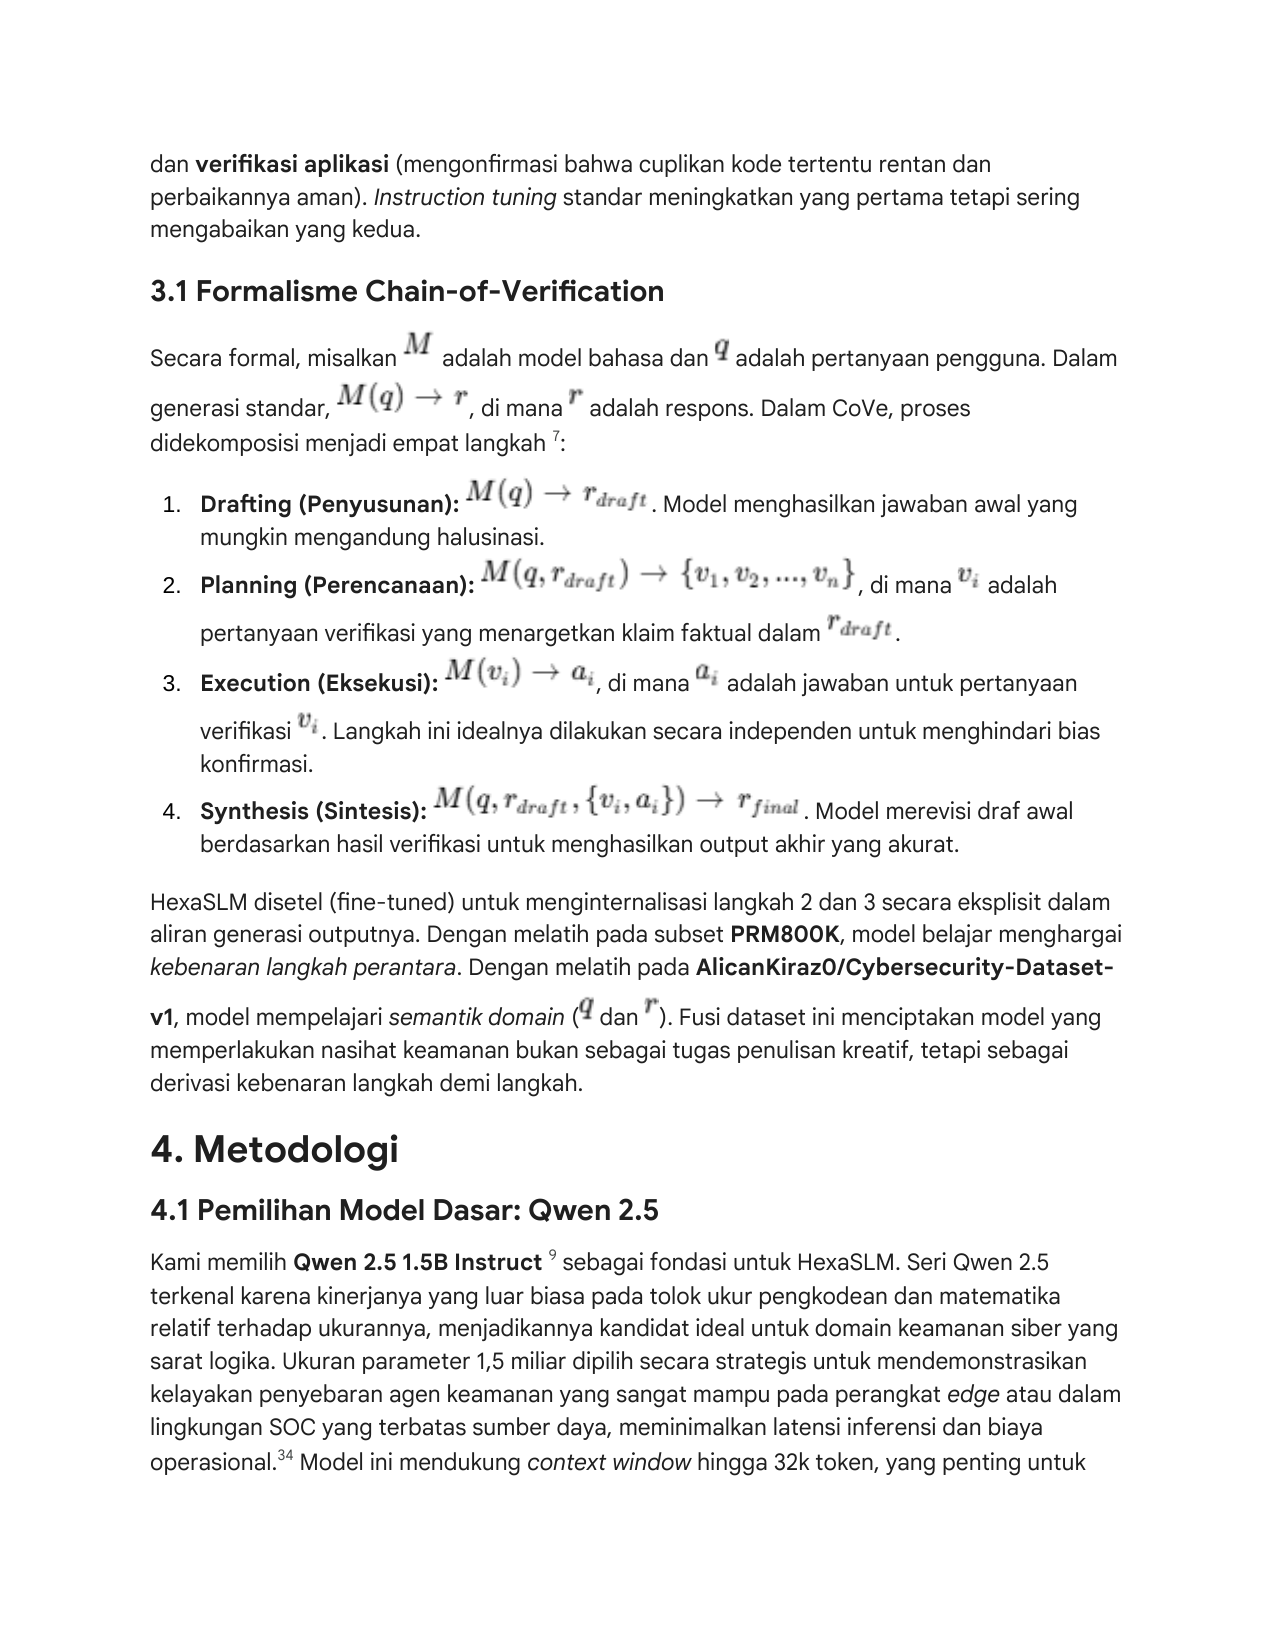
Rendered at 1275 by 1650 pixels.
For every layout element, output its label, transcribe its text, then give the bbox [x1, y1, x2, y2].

list Drafting (Penyusunan): . Model menghasilkan jawaban awal yang mungkin mengandung halusinasi. [162, 476, 1125, 552]
picture [714, 327, 730, 367]
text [150, 150, 1125, 244]
picture [579, 986, 594, 1026]
picture [644, 986, 659, 1026]
picture [827, 603, 896, 642]
subtitle 4.1 Pemilihan Model Dasar: Qwen 2.5 [150, 1192, 1125, 1229]
subtitle 4. Metodologi [150, 1126, 1125, 1173]
picture [403, 328, 436, 367]
list Synthesis (Sintesis): . Model merevisi draf awal berdasarkan hasil verifikasi untuk menghasilkan output akhir yang akurat. [162, 782, 1125, 859]
picture [336, 379, 469, 417]
picture [480, 556, 858, 594]
picture [444, 654, 597, 692]
list Planning (Perencanaan): , di mana adalah pertanyaan verifikasi yang menargetkan klaim faktual dalam . [162, 556, 1125, 648]
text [150, 1247, 1125, 1477]
picture [433, 782, 804, 820]
picture [957, 556, 982, 594]
list Execution (Eksekusi): , di mana adalah jawaban untuk pertanyaan verifikasi . Langkah ini idealnya dilakukan secara independen untuk menghindari bias konfirmasi. [162, 652, 1125, 778]
subtitle 3.1 Formalisme Chain-of-Verification [150, 273, 1125, 310]
picture [297, 702, 321, 740]
text HexaSLM disetel (fine-tuned) untuk menginternalisasi langkah 2 dan 3 secara eksplisit dalam aliran generasi outputnya. Dengan melatih pada subset PRM800K, model belajar menghargai kebenaran langkah perantara. Dengan melatih pada AlicanKiraz0/Cybersecurity-Dataset-v1, model mempelajari semantik domain ( dan ). Fusi dataset ini menciptakan model yang memperlakukan nasihat keamanan bukan sebagai tugas penulisan kreatif, tetapi sebagai derivasi kebenaran langkah demi langkah. [150, 888, 1125, 1097]
picture [568, 377, 584, 417]
picture [695, 652, 721, 692]
text Secara formal, misalkan adalah model bahasa dan adalah pertanyaan pengguna. Dalam generasi standar, , di mana adalah respons. Dalam CoVe, proses didekomposisi menjadi empat langkah 7: [150, 327, 1125, 459]
picture [465, 475, 652, 513]
